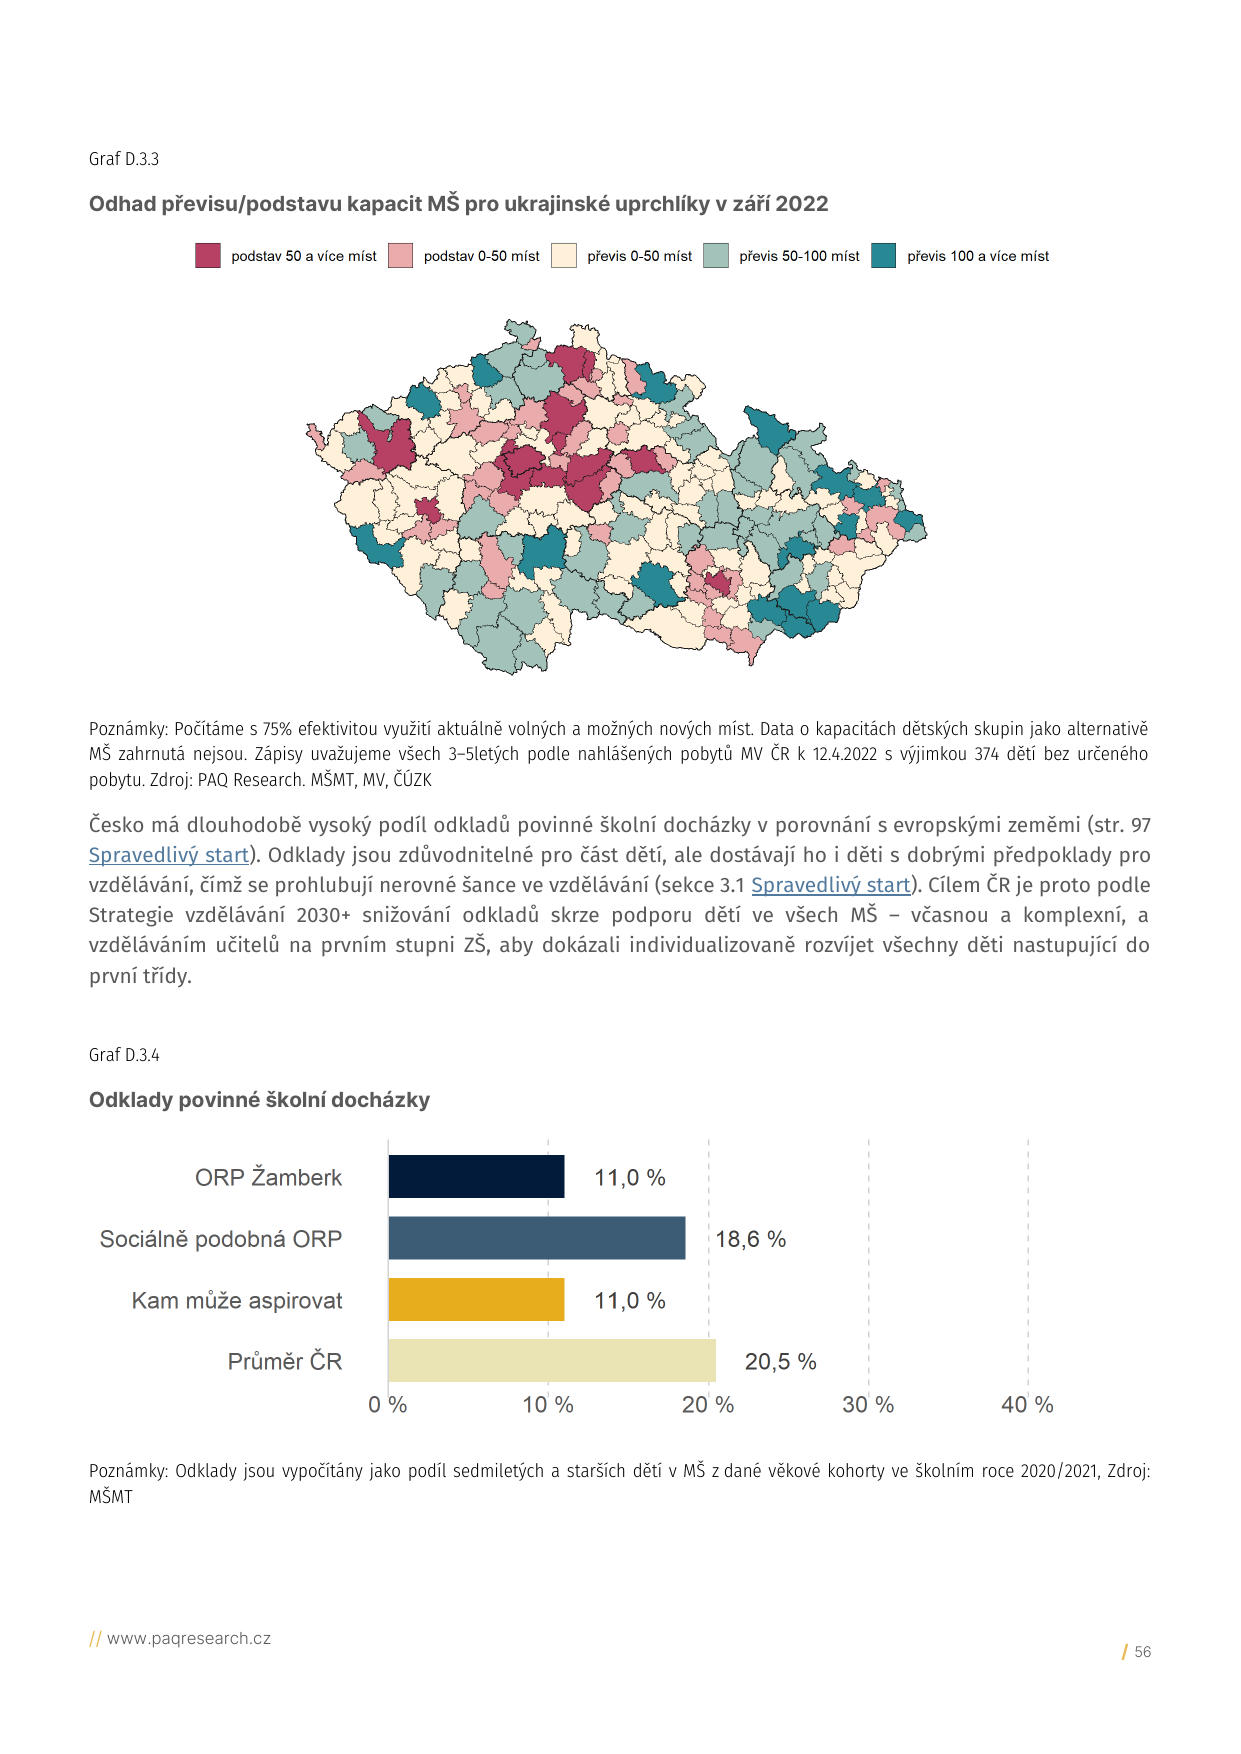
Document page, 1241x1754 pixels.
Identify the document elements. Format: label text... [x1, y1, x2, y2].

text Graf D.3.4 [89, 1044, 1152, 1066]
text Poznámky: Odklady jsou vypočítány jako podíl sedmiletých a starších dětí v MŠ z dané věkové kohorty ve školním roce 2020/2021, Zdroj: MŠMT [89, 1460, 1152, 1509]
picture [88, 216, 1139, 701]
text Poznámky: Počítáme s 75% efektivitou využití aktuálně volných a možných nových míst. Data o kapacitách dětských skupin jako alternativě MŠ zahrnutá nejsou. Zápisy uvažujeme všech 3–5letých podle nahlášených pobytů MV ČR k 12.4.2022 s výjimkou 374 dětí bez určeného pobytu. Zdroj: PAQ Research. MŠMT, MV, ČÚZK [89, 717, 1152, 792]
text Graf D.3.3 [89, 148, 1152, 170]
picture [88, 1112, 1139, 1444]
text Odhad převisu/podstavu kapacit MŠ pro ukrajinské uprchlíky v září 2022 [89, 186, 1152, 216]
text Odklady povinné školní docházky [89, 1082, 1152, 1112]
text Česko má dlouhodobě vysoký podíl odkladů povinné školní docházky v porovnání s evropskými zeměmi (str. 97 Spravedlivý start). Odklady jsou zdůvodnitelné pro část dětí, ale dostávají ho i děti s dobrými předpoklady pro vzdělávání, čímž se prohlubují nerovné šance ve vzdělávání (sekce 3.1 Spravedlivý start). Cílem ČR je proto podle Strategie vzdělávání 2030+ snižování odkladů skrze podporu dětí ve všech MŠ – včasnou a komplexní, a vzděláváním učitelů na prvním stupni ZŠ, aby dokázali individualizovaně rozvíjet všechny děti nastupující do první třídy. [89, 807, 1152, 989]
